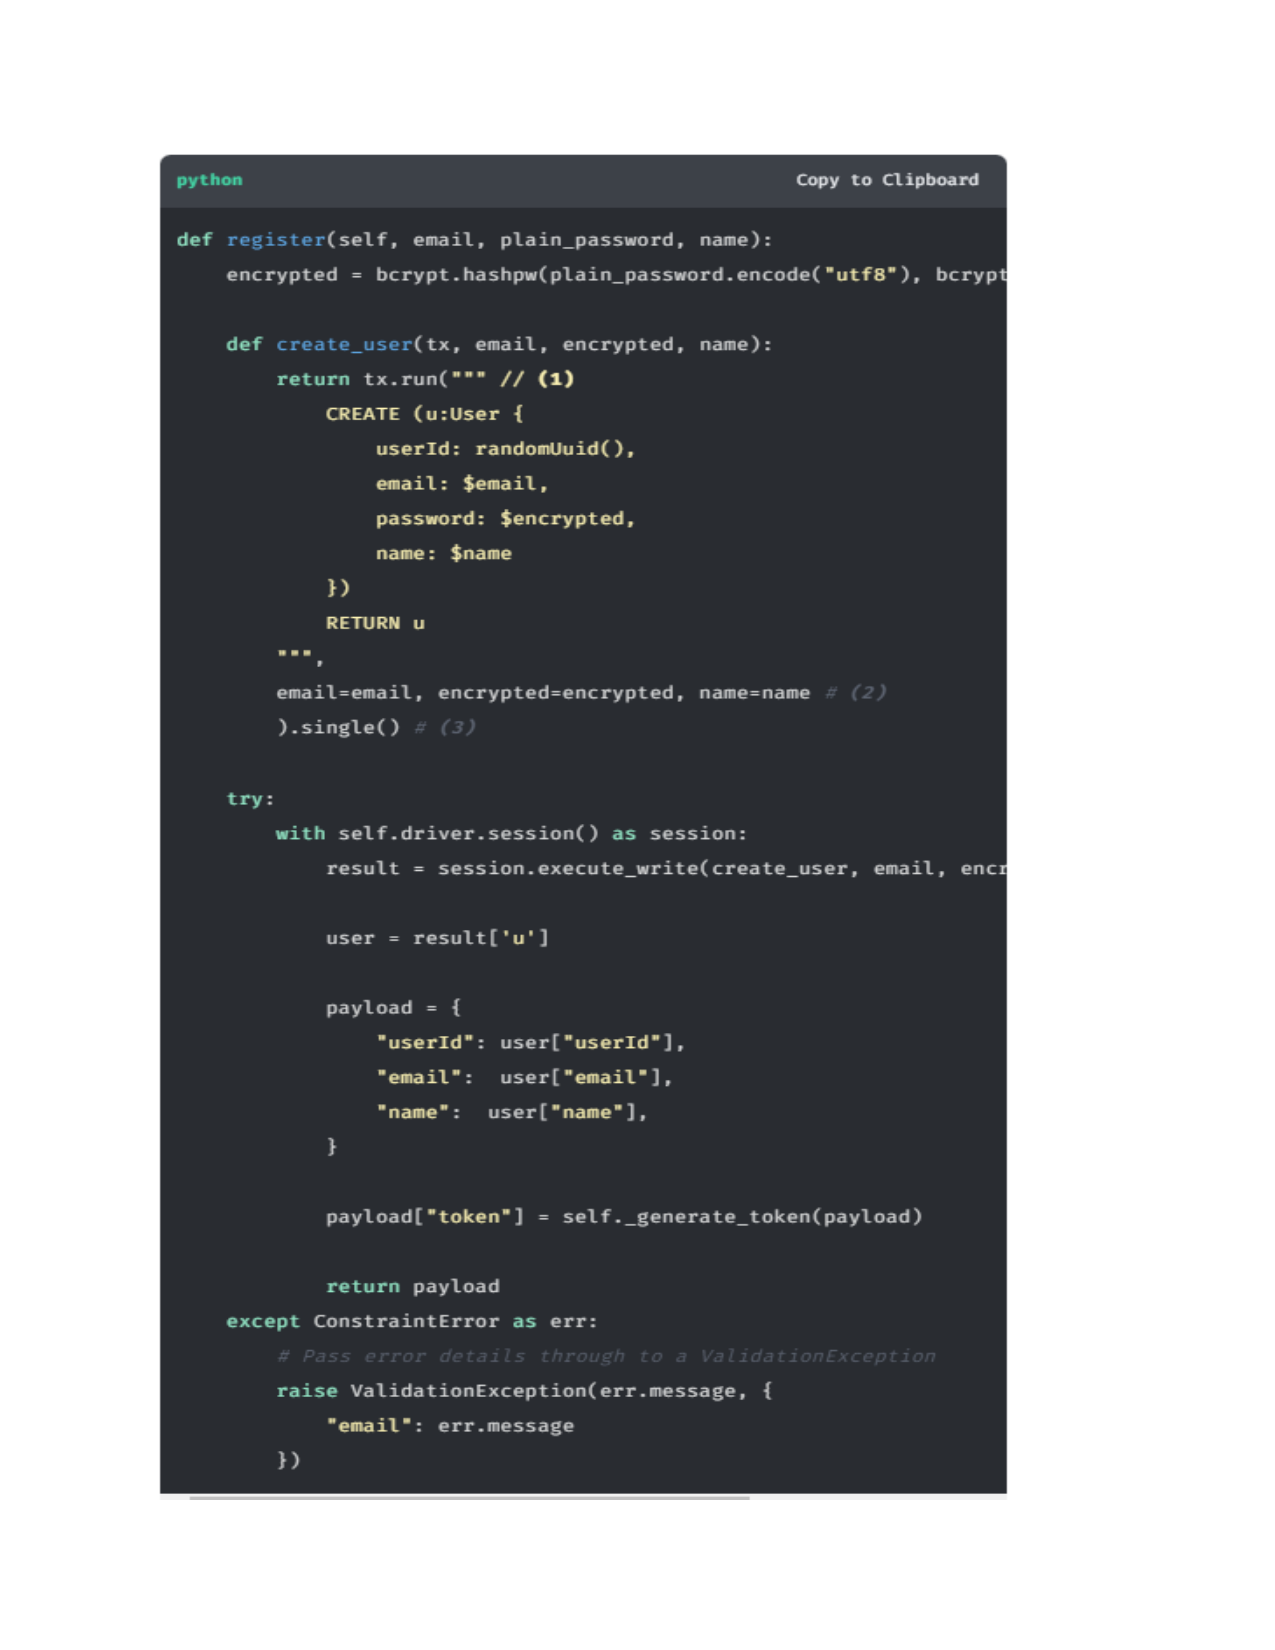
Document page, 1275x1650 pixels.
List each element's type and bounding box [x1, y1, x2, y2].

picture [150, 150, 1016, 1500]
